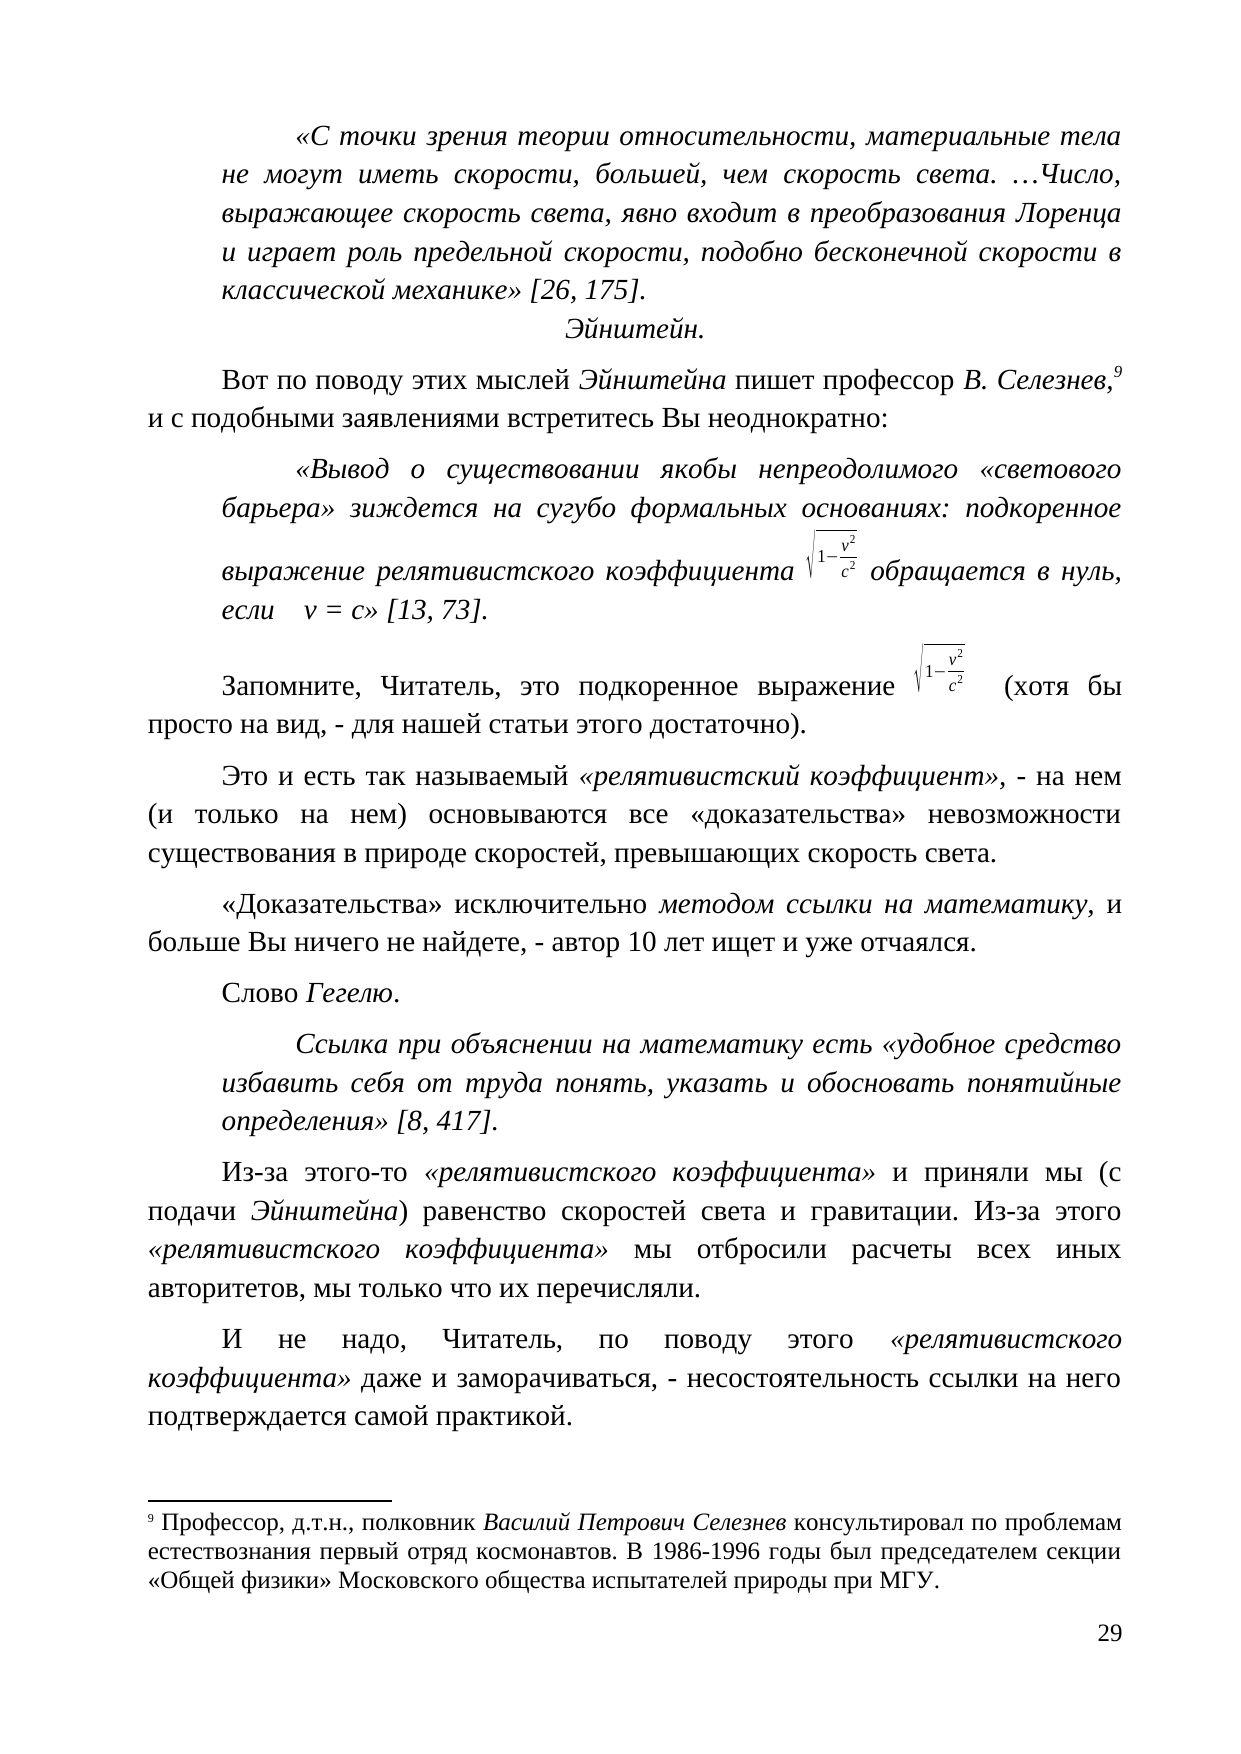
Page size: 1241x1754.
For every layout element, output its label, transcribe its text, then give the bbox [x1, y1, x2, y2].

text «Вывод о существовании якобы непреодолимого «светового барьера» зиждется на сугубо формальных основаниях: подкоренное выражение релятивистского коэффициента обращается в нуль, если v = c» [13, 73]. [221, 451, 1122, 626]
text Эйнштейн. [148, 311, 1122, 344]
text Запомните, Читатель, это подкоренное выражение (хотя бы просто на вид, - для нашей статьи этого достаточно). [148, 643, 1122, 740]
text Ссылка при объяснении на математику есть «удобное средство избавить себя от труда понять, указать и обосновать понятийные определения» [8, 417]. [221, 1026, 1122, 1137]
text Вот по поводу этих мыслей Эйнштейна пишет профессор В. Селезнев, и с подобными заявлениями встретитесь Вы неоднократно: [148, 362, 1122, 434]
text И не надо, Читатель, по поводу этого «релятивистского коэффициента» даже и заморачиваться, - несостоятельность ссылки на него подтверждается самой практикой. [148, 1321, 1122, 1432]
text Слово Гегелю. [148, 975, 1122, 1009]
text «С точки зрения теории относительности, материальные тела не могут иметь скорости, большей, чем скорость света. …Число, выражающее скорость света, явно входит в преобразования Лоренца и играет роль предельной скорости, подобно бесконечной скорости в классической механике» [26, 175]. [221, 118, 1122, 306]
text «Доказательства» исключительно методом ссылки на математику, и больше Вы ничего не найдете, - автор 10 лет ищет и уже отчаялся. [148, 886, 1122, 958]
text Из-за этого-то «релятивистского коэффициента» и приняли мы (с подачи Эйнштейна) равенство скоростей света и гравитации. Из-за этого «релятивистского коэффициента» мы отбросили расчеты всех иных авторитетов, мы только что их перечисляли. [148, 1154, 1122, 1304]
text Это и есть так называемый «релятивистский коэффициент», - на нем (и только на нем) основываются все «доказательства» невозможности существования в природе скоростей, превышающих скорость света. [148, 758, 1122, 868]
